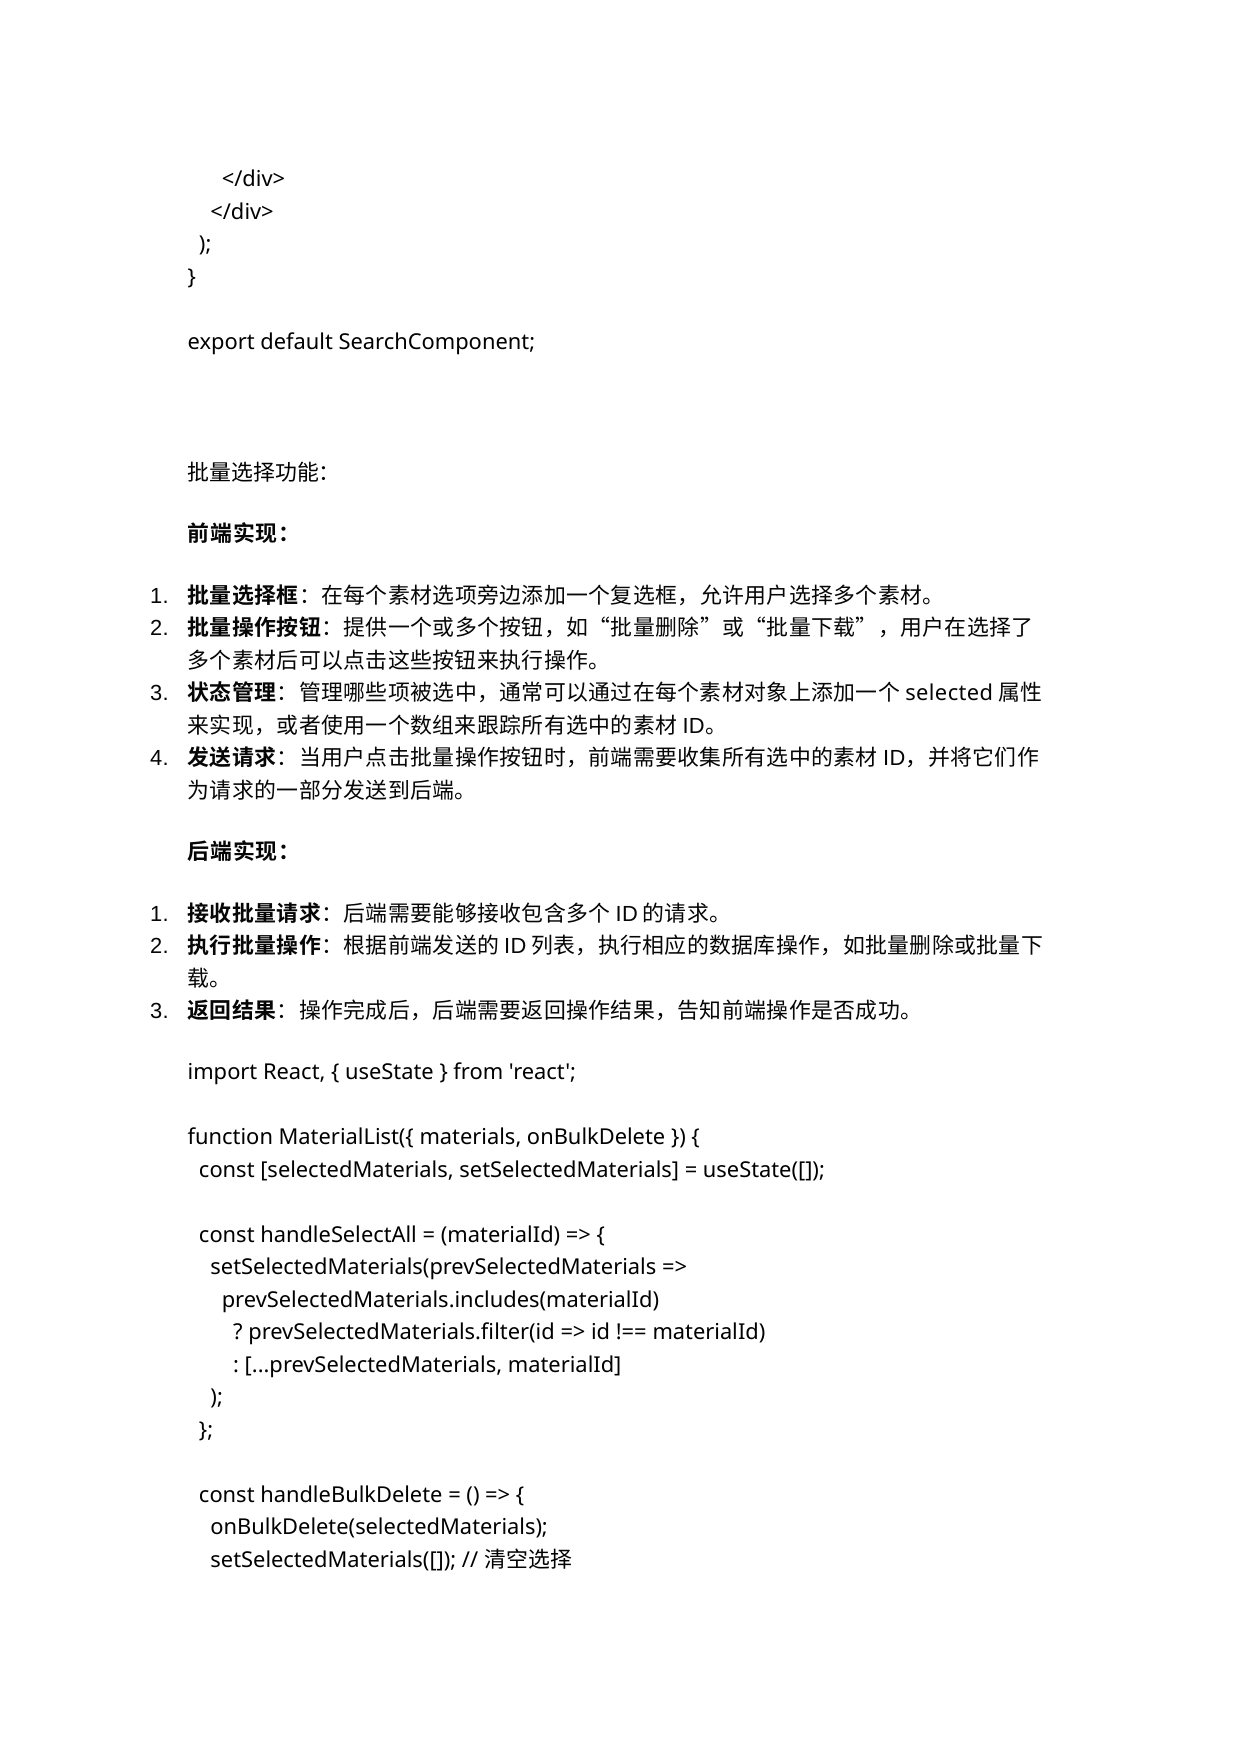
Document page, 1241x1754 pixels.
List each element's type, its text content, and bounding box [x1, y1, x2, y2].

text onBulkDelete(selectedMaterials); [187, 1510, 1053, 1542]
text 批量选择功能： [187, 454, 1053, 487]
text setSelectedMaterials([]); // 清空选择 [187, 1542, 1053, 1575]
text const handleSelectAll = (materialId) => { [187, 1217, 1053, 1250]
list 批量操作按钮：提供一个或多个按钮，如“批量删除”或“批量下载”，用户在选择了多个素材后可以点击这些按钮来执行操作。 [150, 610, 1053, 675]
text import React, { useState } from 'react'; [187, 1055, 1053, 1087]
text </div> [187, 194, 1053, 227]
text : [...prevSelectedMaterials, materialId] [187, 1347, 1053, 1380]
text const handleBulkDelete = () => { [187, 1477, 1053, 1510]
text 后端实现： [187, 834, 1053, 866]
text </div> [187, 162, 1053, 194]
list 接收批量请求：后端需要能够接收包含多个ID的请求。 [150, 896, 1053, 928]
text } [187, 259, 1053, 292]
list 状态管理：管理哪些项被选中，通常可以通过在每个素材对象上添加一个selected属性来实现，或者使用一个数组来跟踪所有选中的素材ID。 [150, 675, 1053, 740]
list 发送请求：当用户点击批量操作按钮时，前端需要收集所有选中的素材ID，并将它们作为请求的一部分发送到后端。 [150, 740, 1053, 805]
text const [selectedMaterials, setSelectedMaterials] = useState([]); [187, 1152, 1053, 1185]
list 执行批量操作：根据前端发送的ID列表，执行相应的数据库操作，如批量删除或批量下载。 [150, 928, 1053, 993]
text ? prevSelectedMaterials.filter(id => id !== materialId) [187, 1315, 1053, 1347]
text function MaterialList({ materials, onBulkDelete }) { [187, 1120, 1053, 1152]
list 批量选择框：在每个素材选项旁边添加一个复选框，允许用户选择多个素材。 [150, 577, 1053, 610]
text ); [187, 227, 1053, 259]
text ); [187, 1380, 1053, 1412]
text setSelectedMaterials(prevSelectedMaterials => [187, 1250, 1053, 1282]
text 前端实现： [187, 516, 1053, 548]
text }; [187, 1412, 1053, 1445]
text export default SearchComponent; [187, 324, 1053, 357]
text prevSelectedMaterials.includes(materialId) [187, 1282, 1053, 1315]
list 返回结果：操作完成后，后端需要返回操作结果，告知前端操作是否成功。 [150, 993, 1053, 1026]
